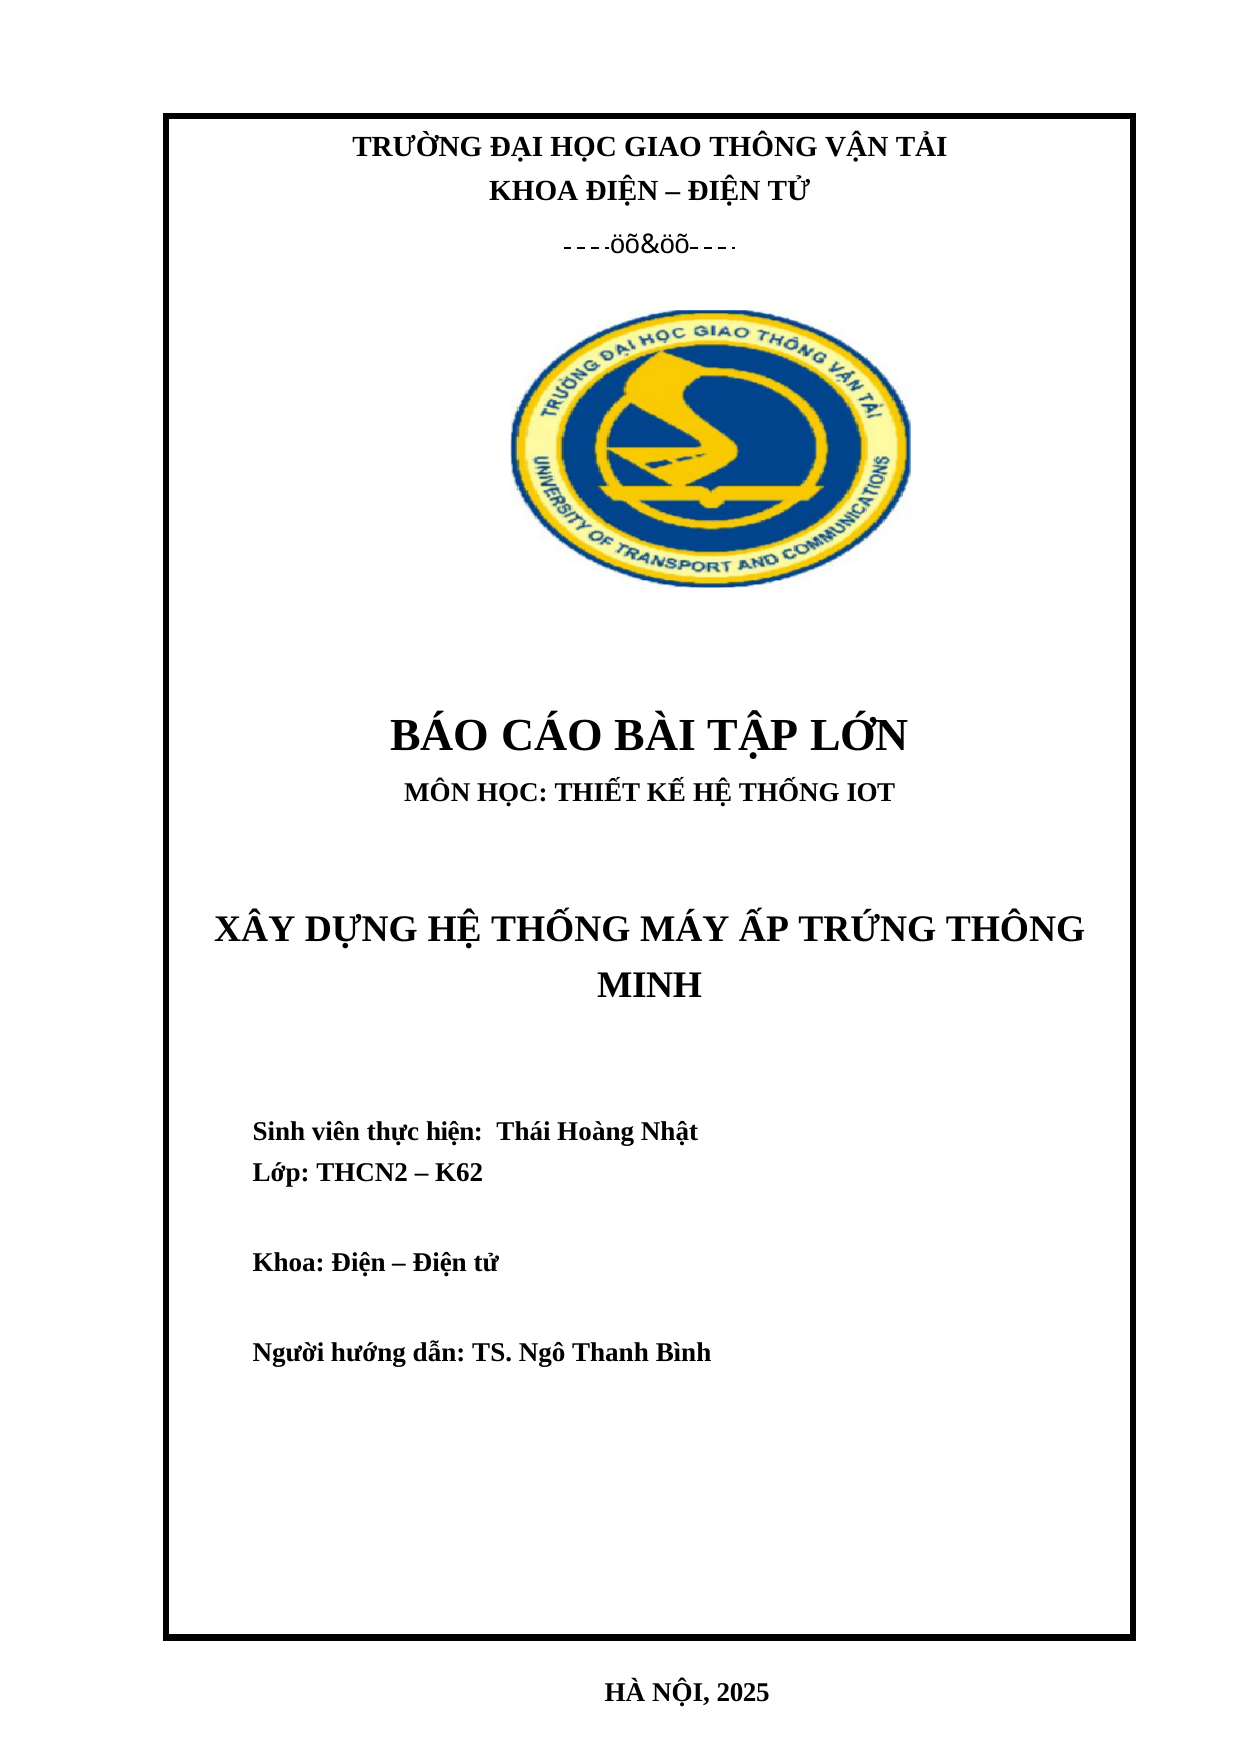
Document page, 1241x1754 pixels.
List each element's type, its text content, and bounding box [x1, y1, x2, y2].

text Sinh viên thực hiện: Thái Hoàng Nhật [252, 1115, 1211, 1146]
subtitle MÔN HỌC: THIẾT KẾ HỆ THỐNG IOT [311, 776, 988, 807]
text XÂY DỰNG HỆ THỐNG MÁY ẤP TRỨNG THÔNG MINH [166, 906, 1133, 1006]
title BÁO CÁO BÀI TẬP LỚN [311, 707, 988, 760]
text Người hướng dẫn: TS. Ngô Thanh Bình [252, 1336, 1020, 1367]
text HÀ NỘI, 2025 [163, 1676, 1211, 1707]
text öõ&öõ [311, 225, 988, 262]
picture [510, 310, 911, 588]
subtitle TRƯỜNG ĐẠI HỌC GIAO THÔNG VẬN TẢI KHOA ĐIỆN – ĐIỆN TỬ [311, 129, 988, 206]
text Lớp: THCN2 – K62 [252, 1156, 1020, 1187]
text Khoa: Điện – Điện tử [252, 1246, 1020, 1277]
